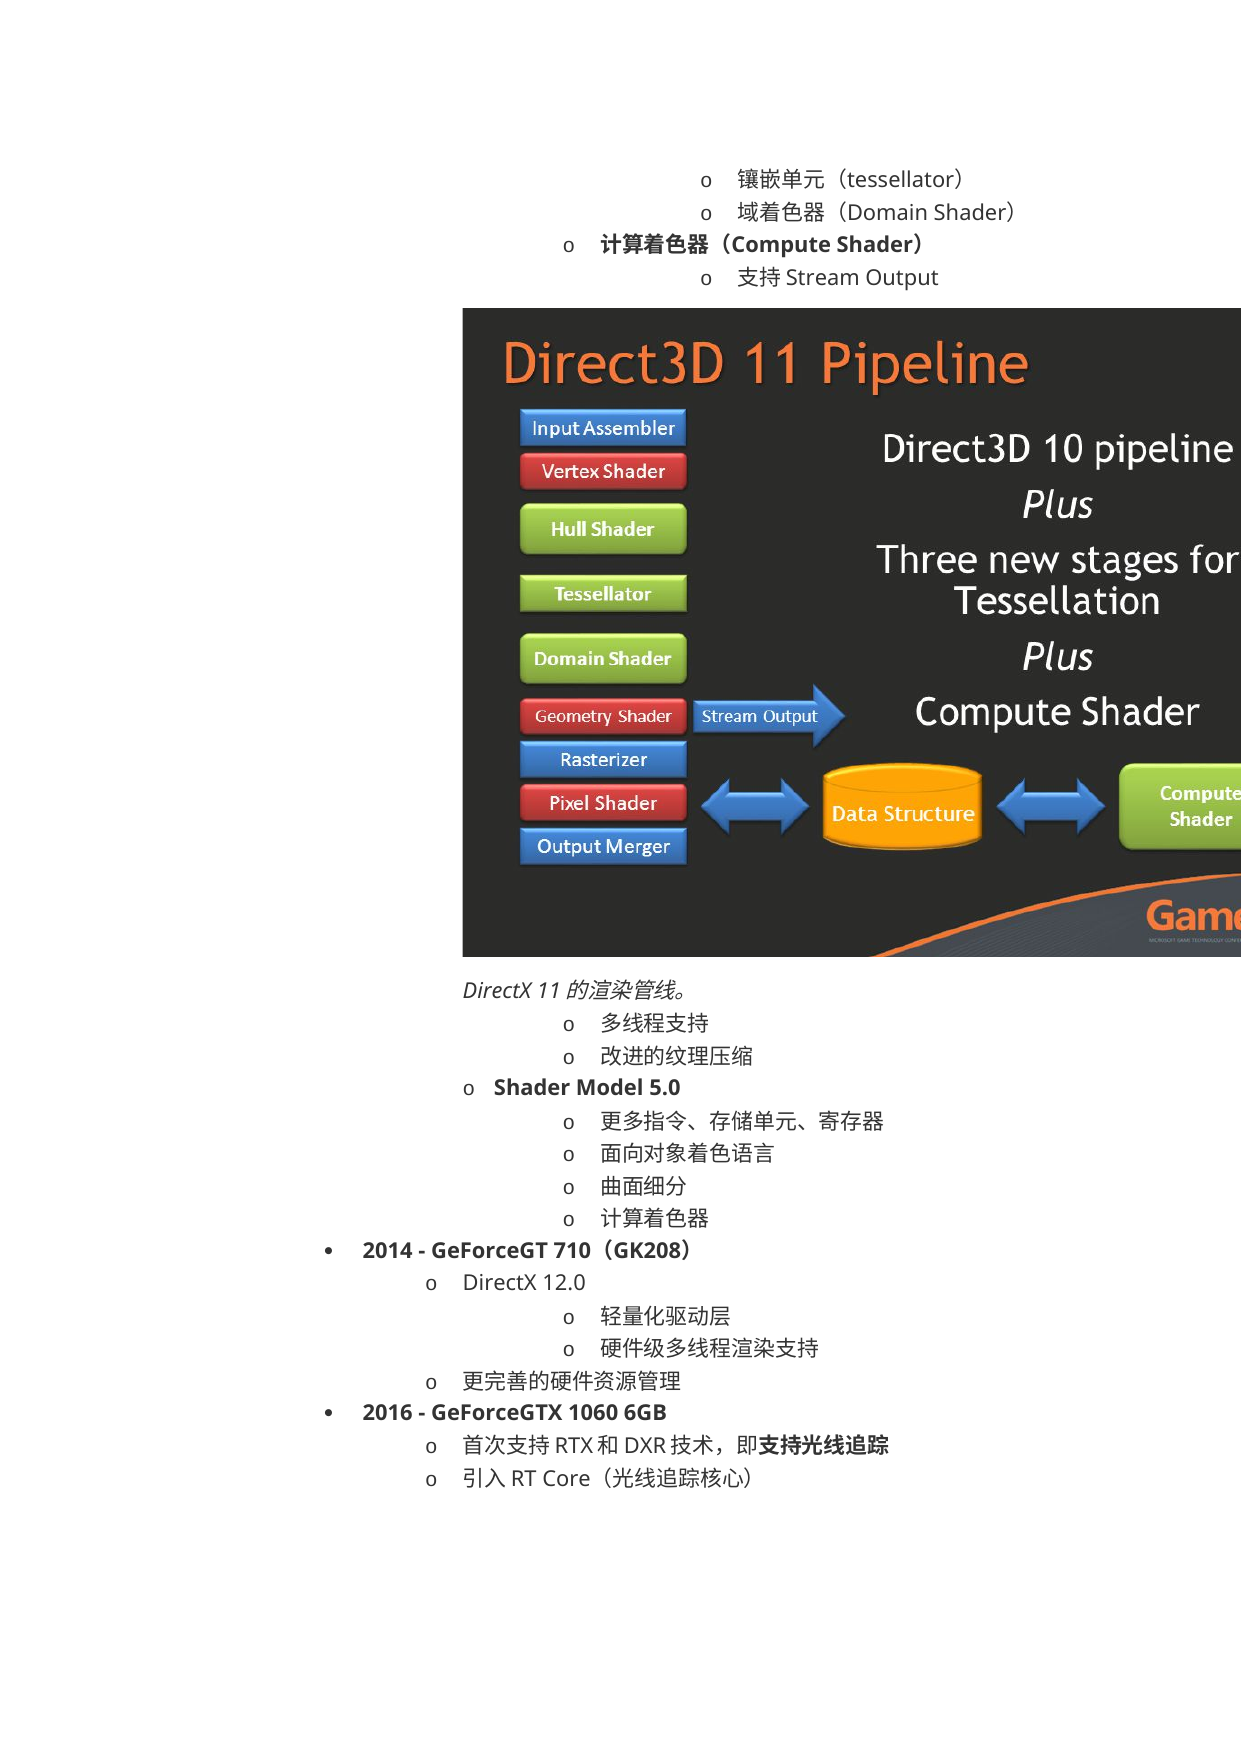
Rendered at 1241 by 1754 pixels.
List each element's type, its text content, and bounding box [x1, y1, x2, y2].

list 2016 - GeForceGTX 1060 6GB [325, 1396, 1053, 1428]
list 首次支持RTX和DXR技术，即支持光线追踪 [425, 1428, 1053, 1461]
list 支持Stream Output [700, 259, 1053, 292]
list 更多指令、存储单元、寄存器 [562, 1103, 1053, 1136]
picture [462, 308, 1241, 957]
list 改进的纹理压缩 [562, 1038, 1053, 1071]
list 计算着色器 [562, 1201, 1053, 1233]
text DirectX 11的渲染管线。 [462, 973, 1053, 1006]
list 域着色器（Domain Shader） [700, 194, 1053, 227]
list 曲面细分 [562, 1168, 1053, 1201]
list 轻量化驱动层 [562, 1298, 1053, 1331]
list 2014 - GeForceGT 710（GK208） [325, 1233, 1053, 1266]
list 镶嵌单元（tessellator） [700, 162, 1053, 194]
list 硬件级多线程渲染支持 [562, 1331, 1053, 1363]
list 计算着色器（Compute Shader） [562, 227, 1053, 259]
list Shader Model 5.0 [462, 1071, 1053, 1103]
list 引入RT Core（光线追踪核心） [425, 1461, 1053, 1493]
list 面向对象着色语言 [562, 1136, 1053, 1168]
list 更完善的硬件资源管理 [425, 1363, 1053, 1396]
list 多线程支持 [562, 1006, 1053, 1038]
list DirectX 12.0 [425, 1266, 1053, 1298]
